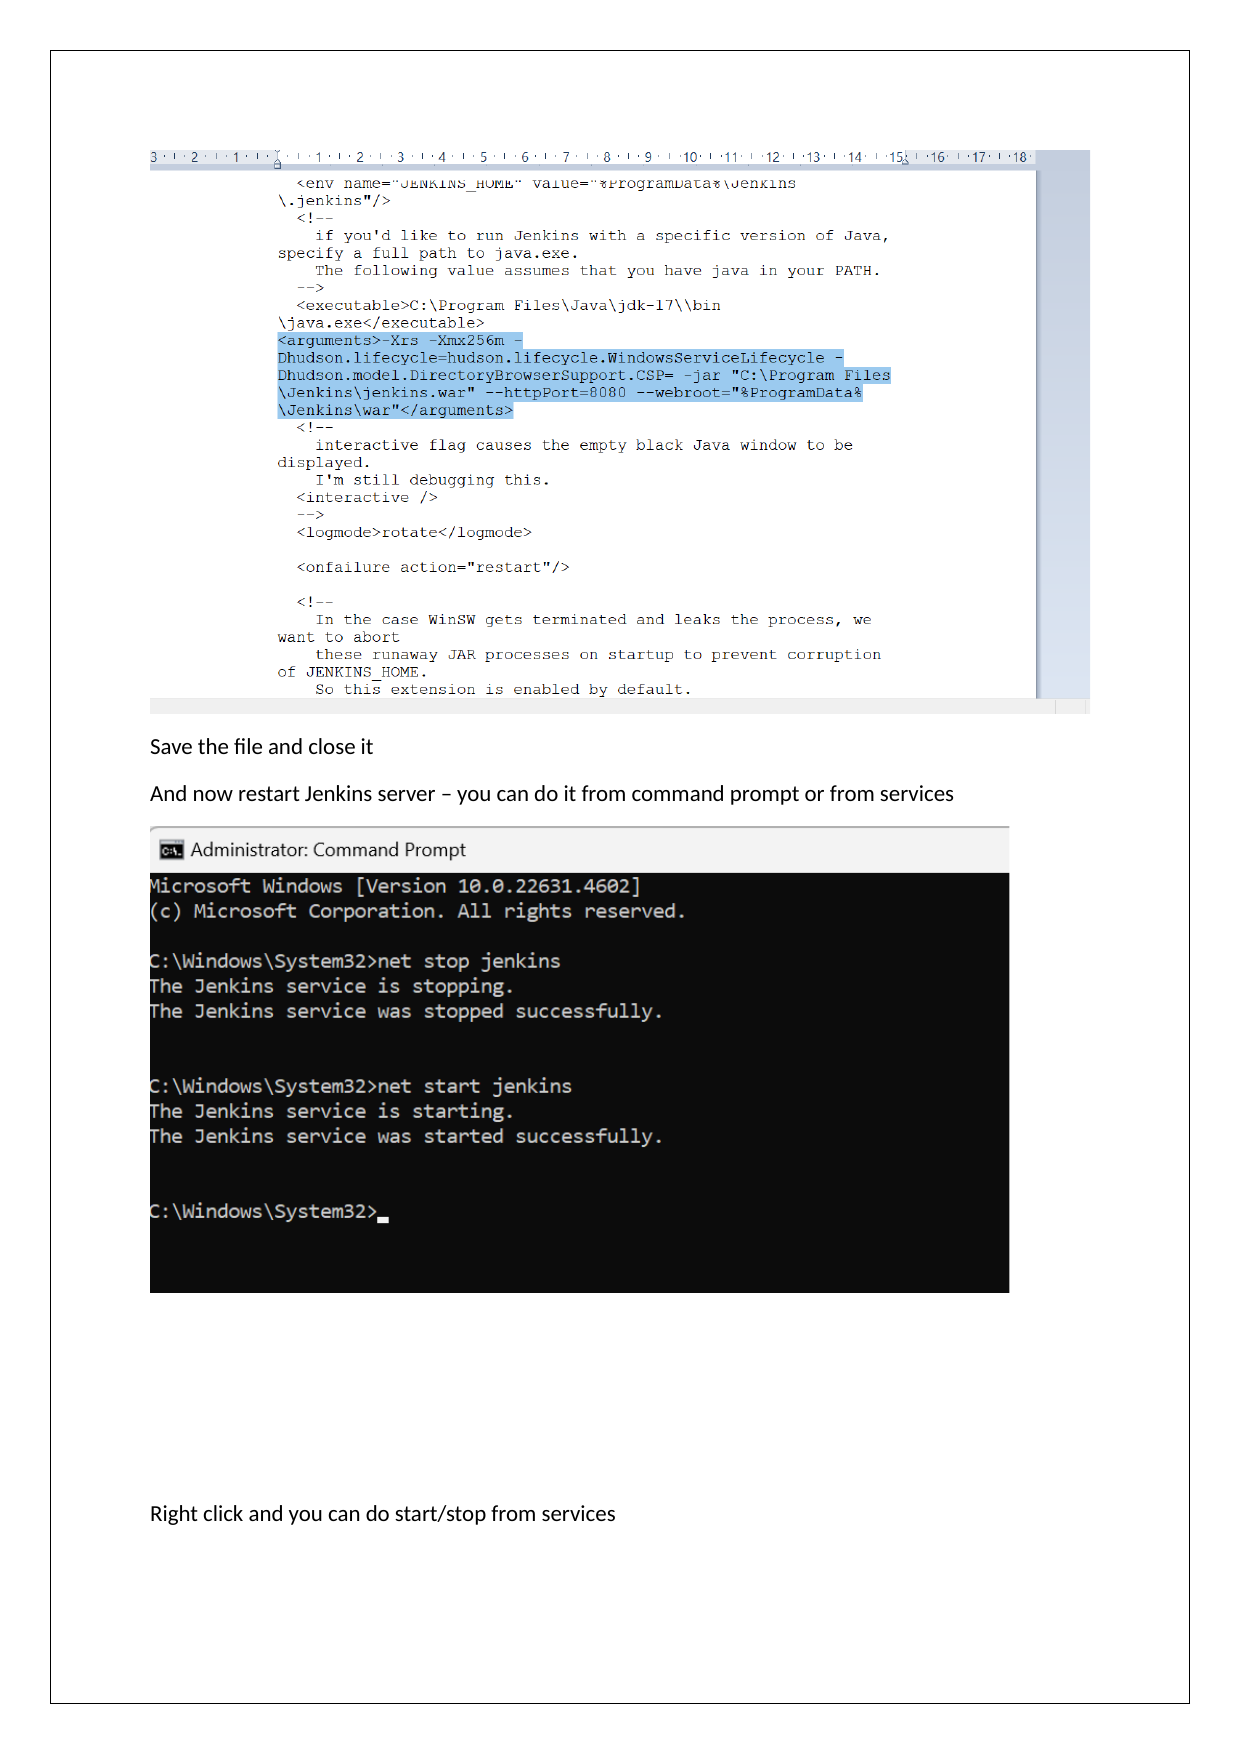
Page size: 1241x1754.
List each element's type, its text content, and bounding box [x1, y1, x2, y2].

picture [150, 826, 1010, 1293]
text Right click and you can do start/stop from services [150, 1499, 1090, 1527]
picture [150, 150, 1091, 714]
text And now restart Jenkins server – you can do it from command prompt or from services [150, 779, 1090, 807]
text Save the file and close it [150, 732, 1090, 761]
